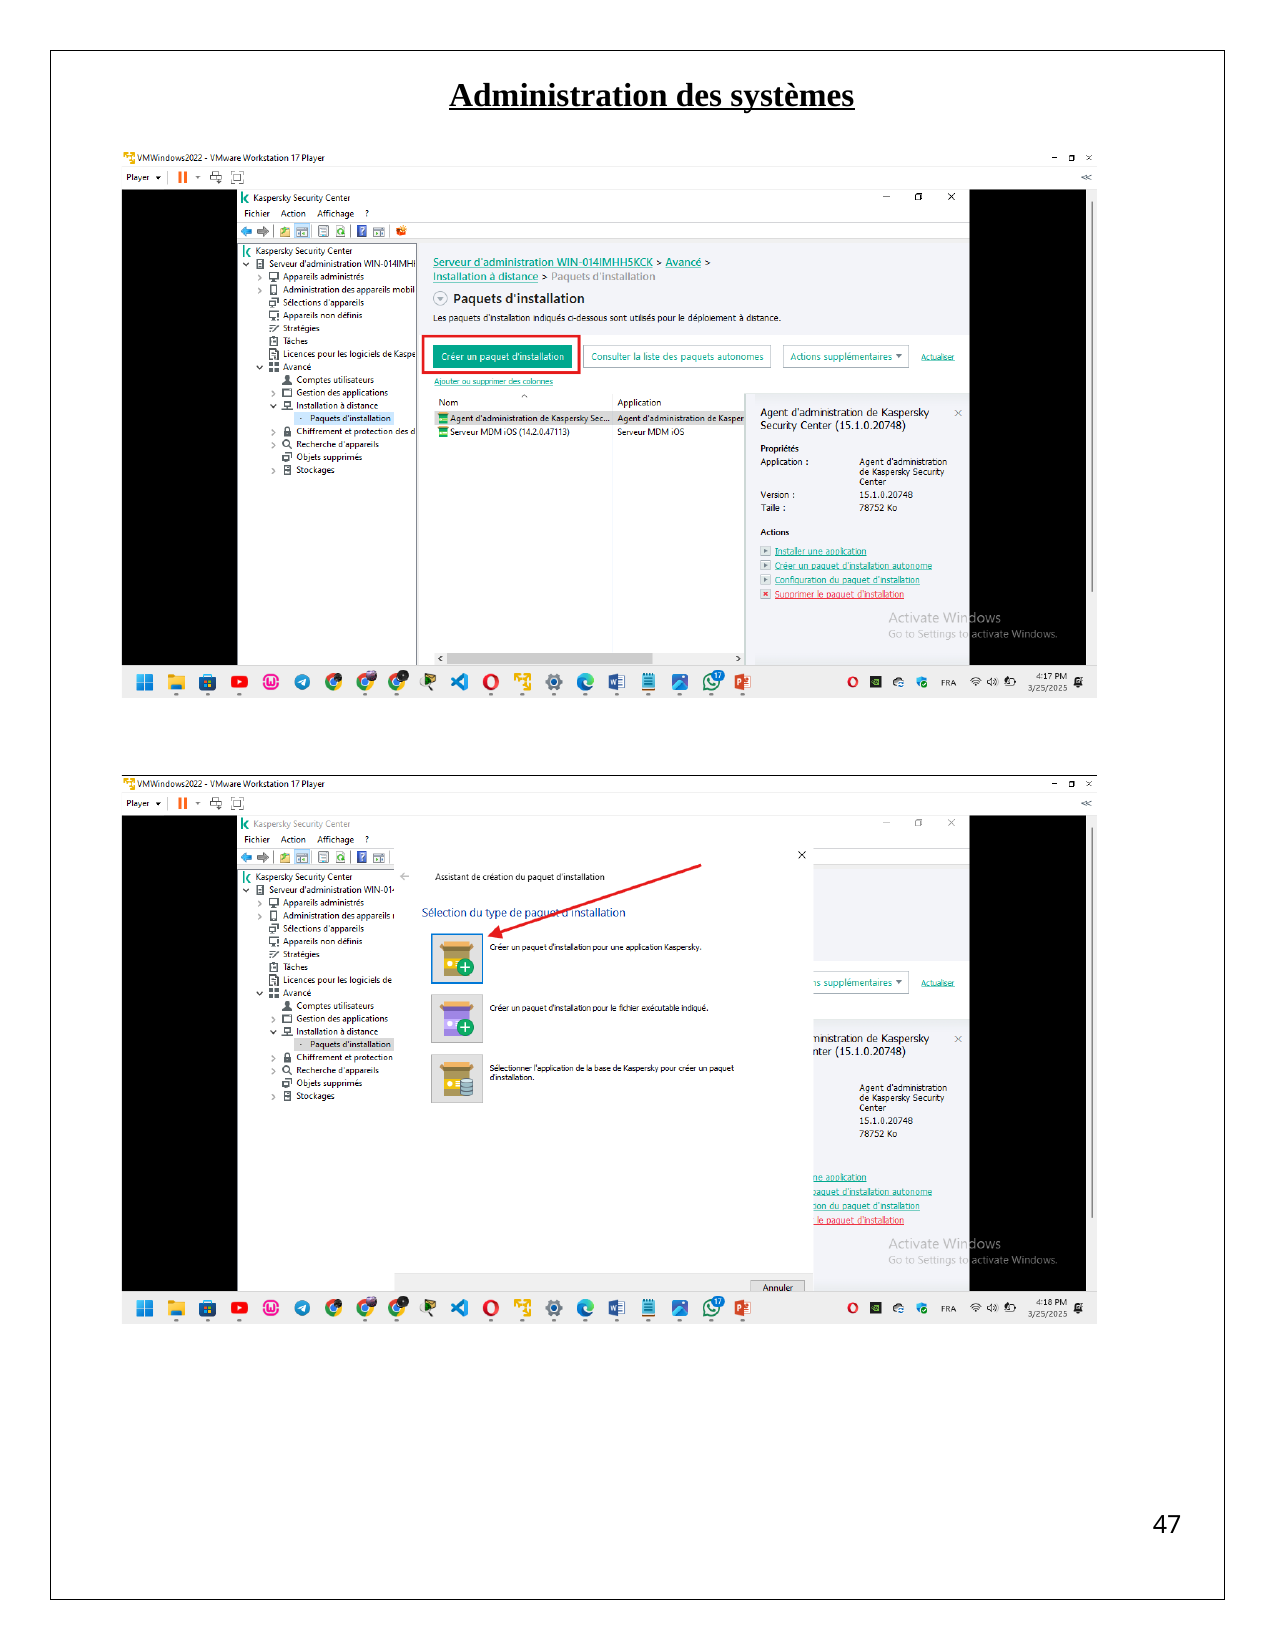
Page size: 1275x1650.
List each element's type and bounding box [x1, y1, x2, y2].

picture [121, 150, 1097, 698]
picture [121, 775, 1097, 1324]
